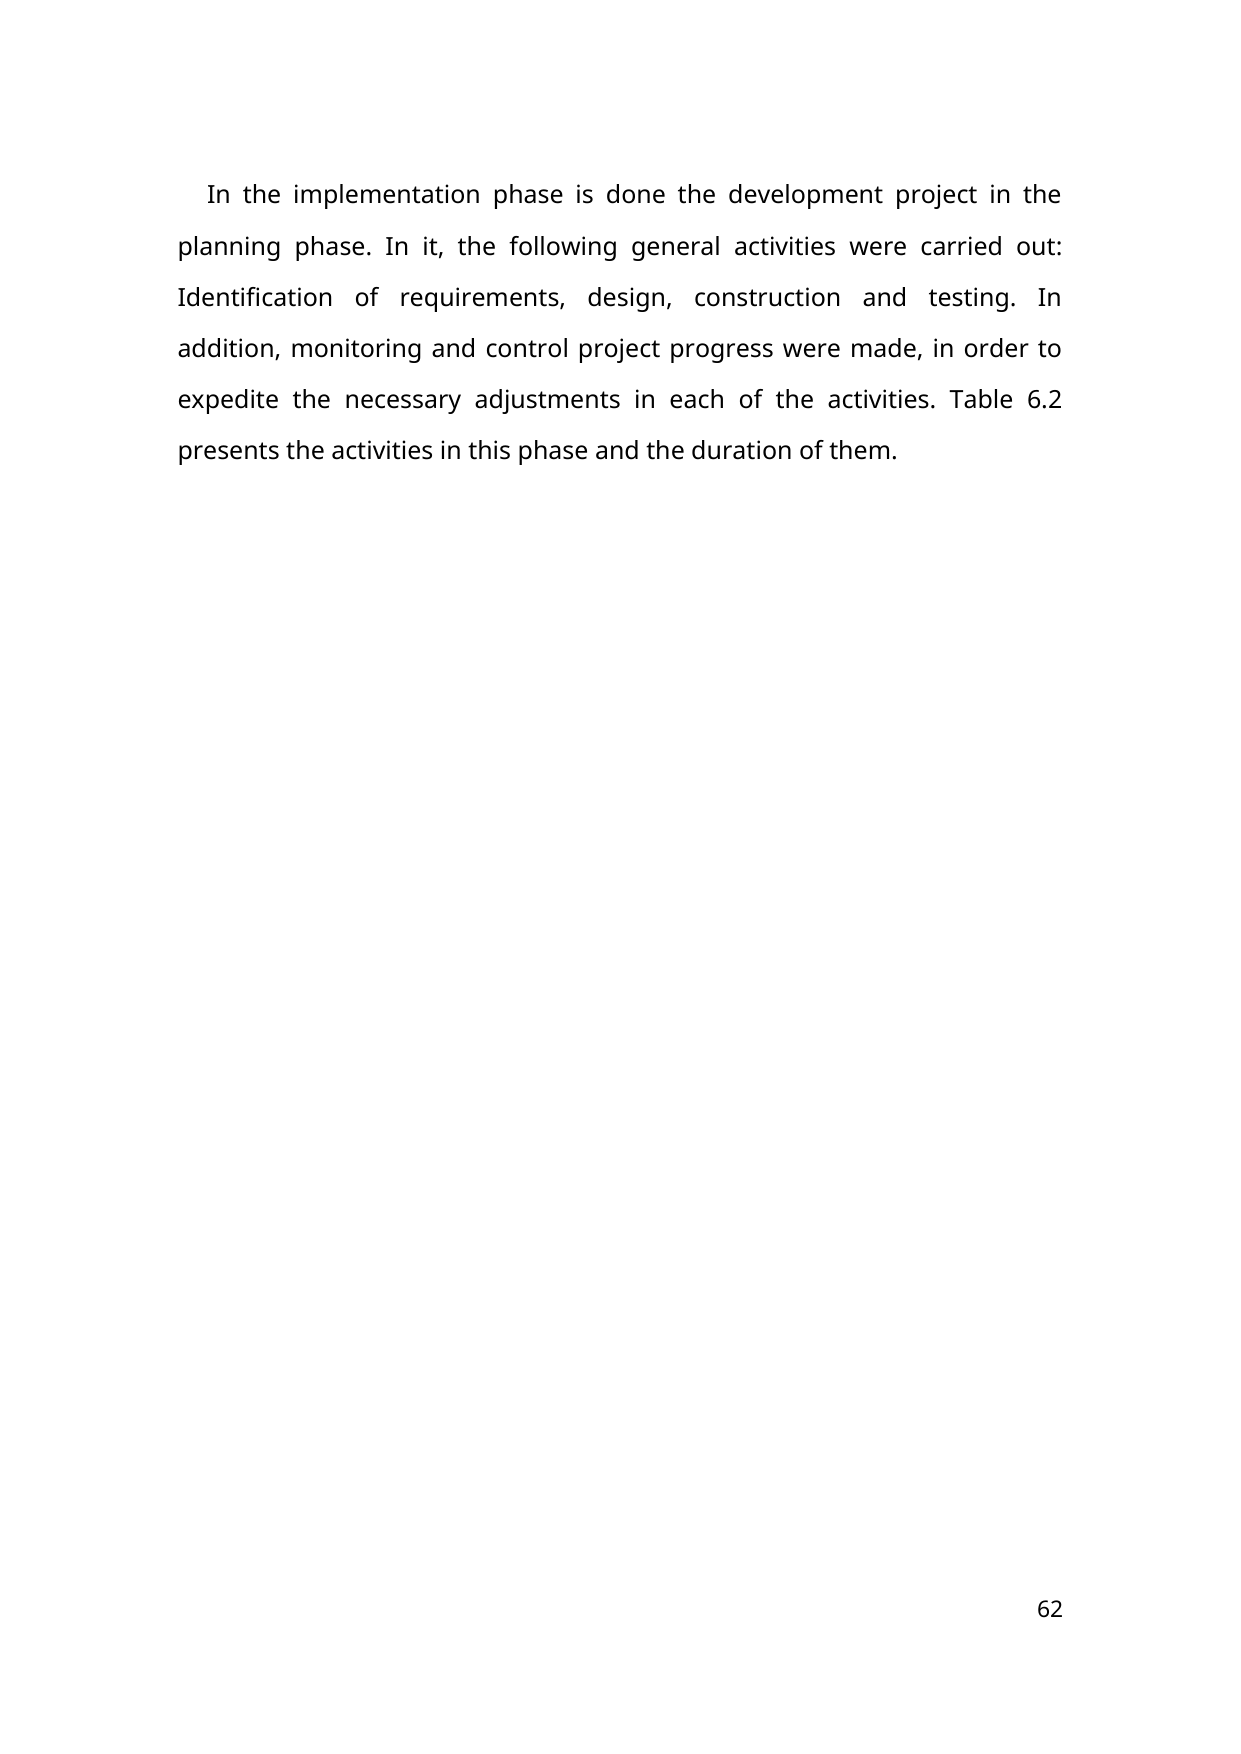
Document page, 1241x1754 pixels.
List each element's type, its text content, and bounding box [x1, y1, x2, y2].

text In the implementation phase is done the development project in the planning phase. In it, the following general activities were carried out: Identification of requirements, design, construction and testing. In addition, monitoring and control project progress were made, in order to expedite the necessary adjustments in each of the activities. Table 6.2 presents the activities in this phase and the duration of them. [177, 177, 1063, 466]
